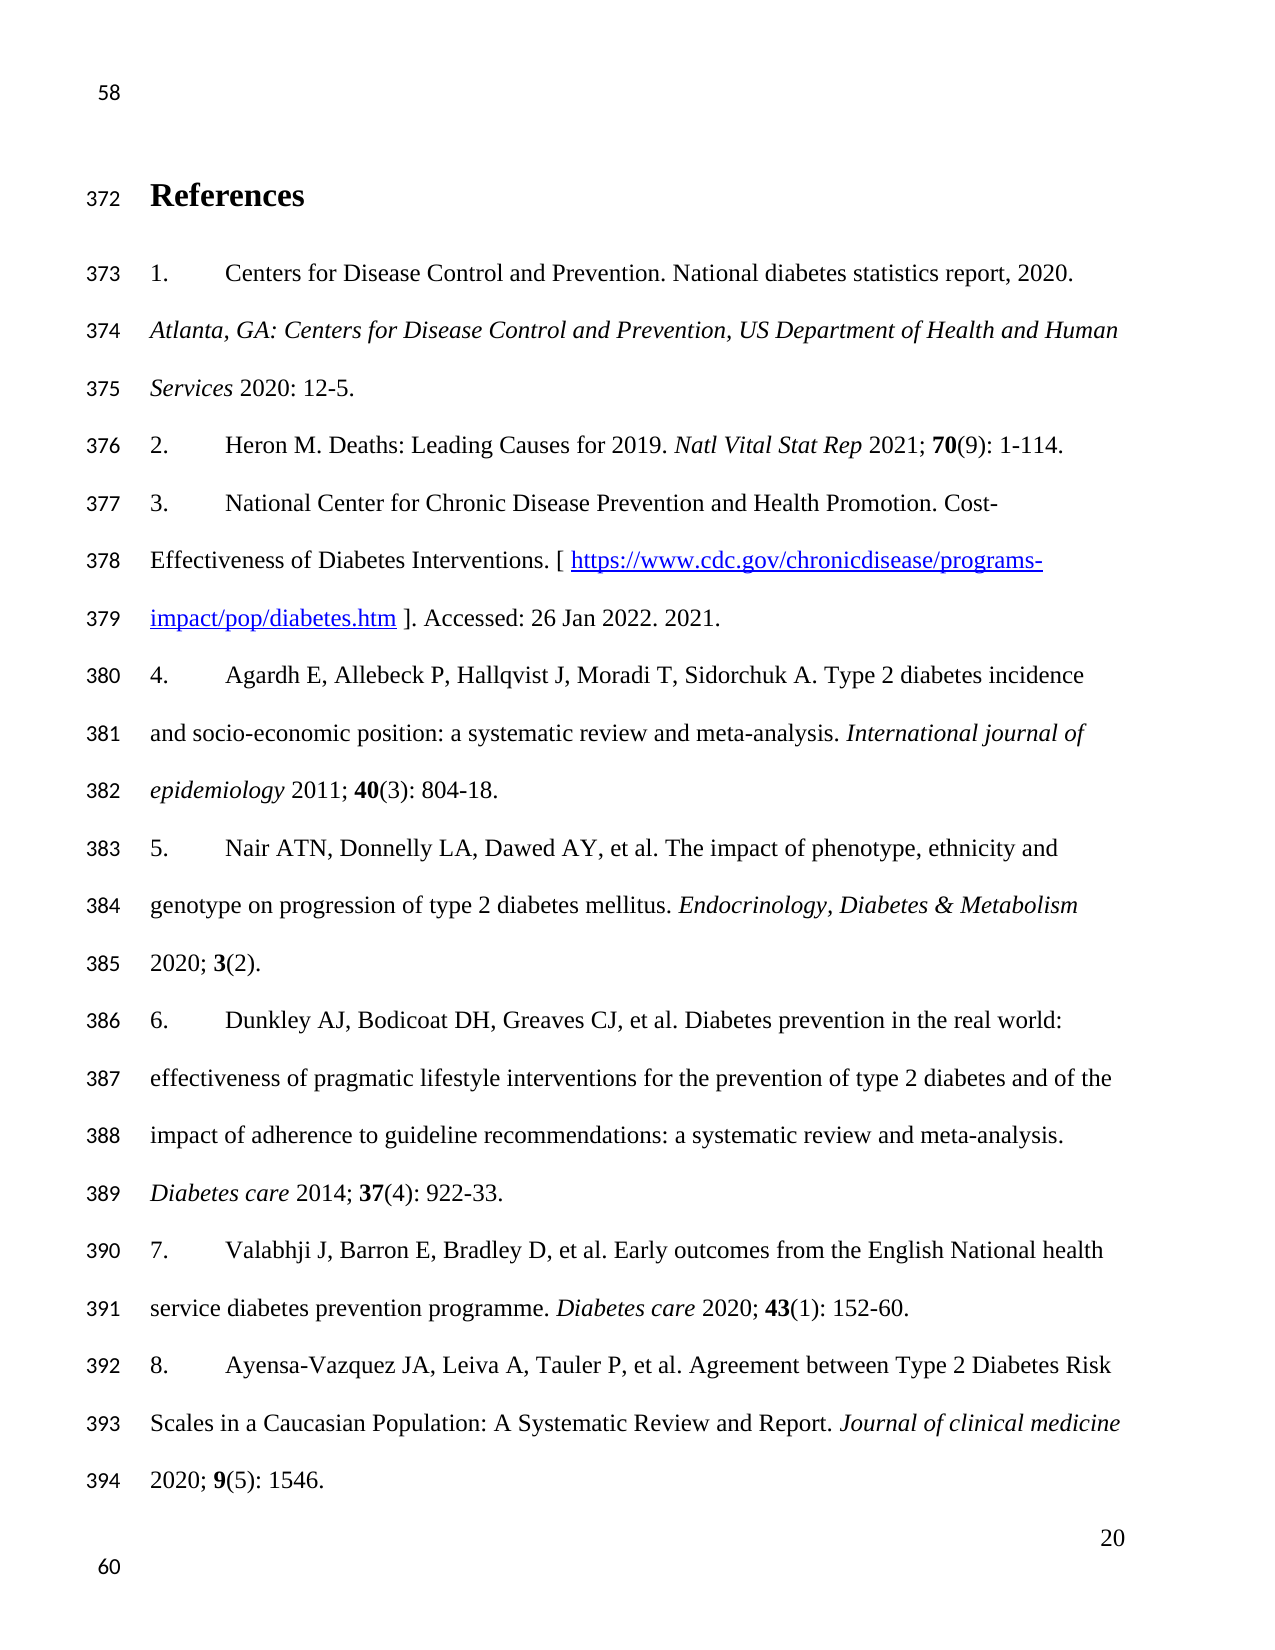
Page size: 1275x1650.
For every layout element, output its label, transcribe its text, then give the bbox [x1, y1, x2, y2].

subtitle References [150, 175, 1125, 213]
text 8. Ayensa-Vazquez JA, Leiva A, Tauler P, et al. Agreement between Type 2 Diabetes Risk Scales in a Caucasian Population: A Systematic Review and Report. Journal of clinical medicine 2020; 9(5): 1546. [150, 1350, 1125, 1494]
text 1. Centers for Disease Control and Prevention. National diabetes statistics report, 2020. Atlanta, GA: Centers for Disease Control and Prevention, US Department of Health and Human Services 2020: 12-5. [150, 258, 1125, 402]
text 6. Dunkley AJ, Bodicoat DH, Greaves CJ, et al. Diabetes prevention in the real world: effectiveness of pragmatic lifestyle interventions for the prevention of type 2 diabetes and of the impact of adherence to guideline recommendations: a systematic review and meta-analysis. Diabetes care 2014; 37(4): 922-33. [150, 1005, 1125, 1207]
text 4. Agardh E, Allebeck P, Hallqvist J, Moradi T, Sidorchuk A. Type 2 diabetes incidence and socio-economic position: a systematic review and meta-analysis. International journal of epidemiology 2011; 40(3): 804-18. [150, 660, 1125, 804]
text 2. Heron M. Deaths: Leading Causes for 2019. Natl Vital Stat Rep 2021; 70(9): 1-114. [150, 430, 1125, 459]
text 5. Nair ATN, Donnelly LA, Dawed AY, et al. The impact of phenotype, ethnicity and genotype on progression of type 2 diabetes mellitus. Endocrinology, Diabetes & Metabolism 2020; 3(2). [150, 833, 1125, 977]
text 7. Valabhji J, Barron E, Bradley D, et al. Early outcomes from the English National health service diabetes prevention programme. Diabetes care 2020; 43(1): 152-60. [150, 1235, 1125, 1322]
text 3. National Center for Chronic Disease Prevention and Health Promotion. Cost-Effectiveness of Diabetes Interventions. [ https://www.cdc.gov/chronicdisease/programs-impact/pop/diabetes.htm ]. Accessed: 26 Jan 2022. 2021. [150, 488, 1125, 632]
